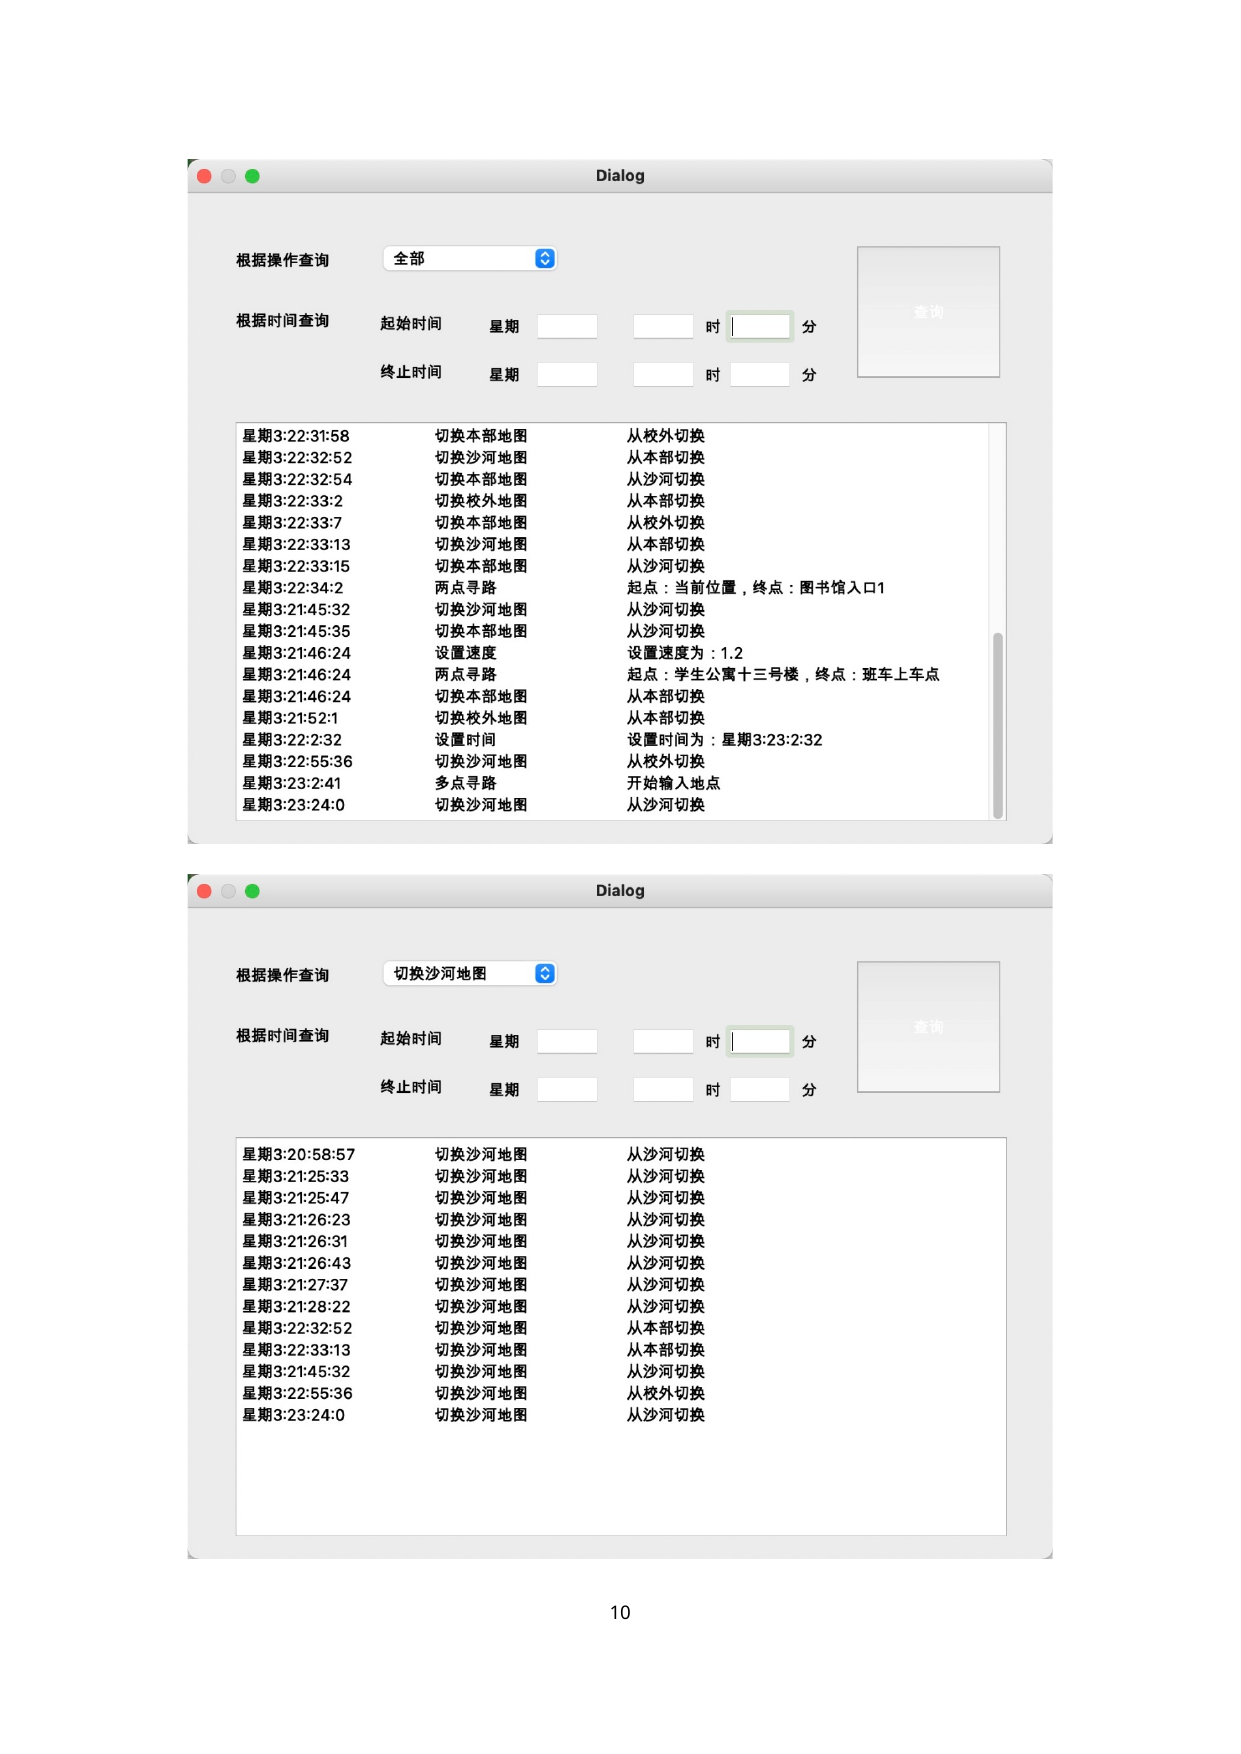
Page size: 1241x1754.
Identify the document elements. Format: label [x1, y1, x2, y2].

picture [187, 159, 1053, 844]
picture [187, 874, 1053, 1559]
